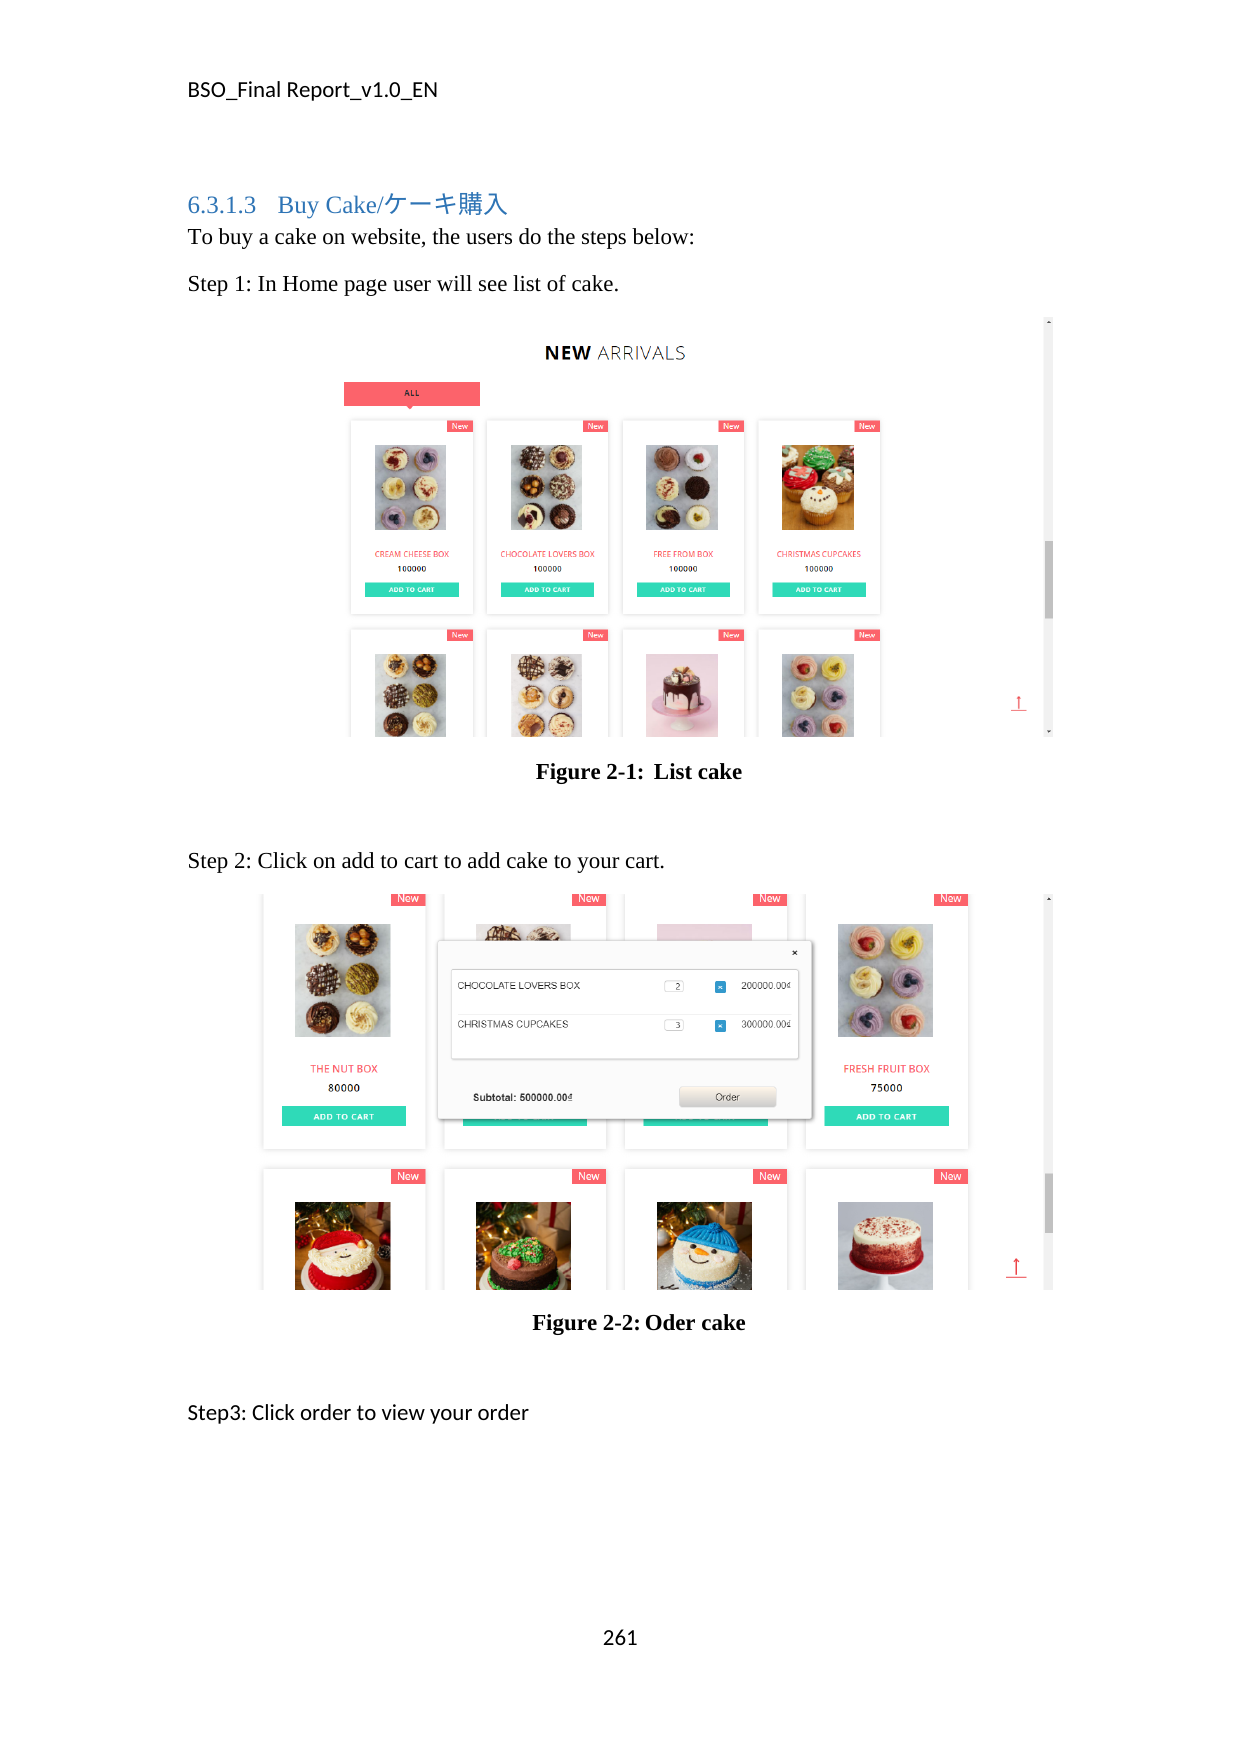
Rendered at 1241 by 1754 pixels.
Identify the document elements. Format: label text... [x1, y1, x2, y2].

text Oder cake [225, 1309, 1053, 1335]
list List cake [225, 758, 1053, 784]
picture [187, 894, 1053, 1290]
text Step 1: In Home page user will see list of cake. [187, 270, 1053, 296]
text Step3: Click order to view your order [187, 1398, 1053, 1426]
subtitle Buy Cake/ケーキ購入 [187, 184, 1053, 220]
text Step 2: Click on add to cart to add cake to your cart. [187, 847, 1053, 874]
picture [187, 317, 1053, 737]
text To buy a cake on website, the users do the steps below: [187, 223, 1053, 249]
